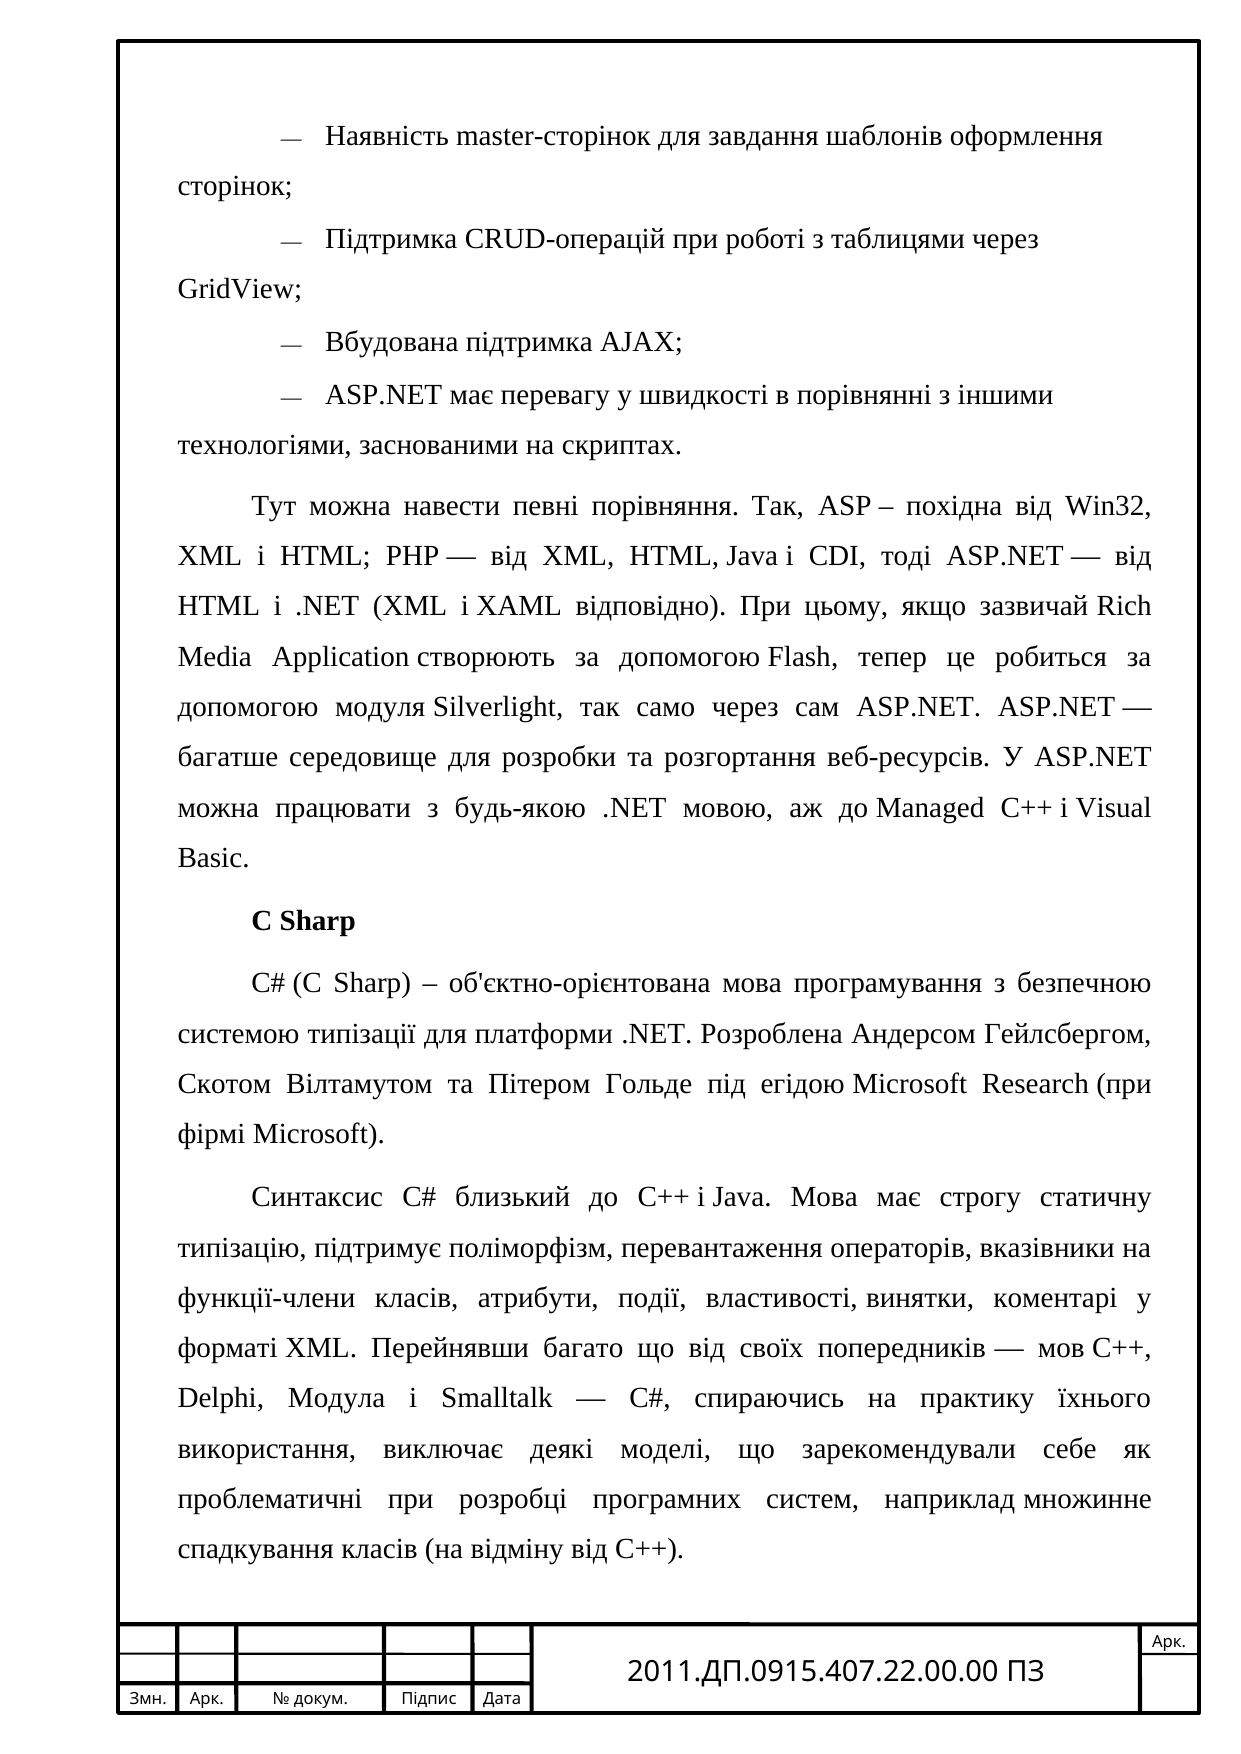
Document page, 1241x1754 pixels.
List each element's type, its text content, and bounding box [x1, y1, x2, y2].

text C# (C Sharp) – об'єктно-орієнтована мова програмування з безпечною системою типізації для платформи .NET. Розроблена Андерсом Гейлсбергом, Скотом Вілтамутом та Пітером Гольде під егідою Microsoft Research (при фірмі Microsoft). [177, 966, 1152, 1150]
text Тут можна навести певні порівняння. Так, ASP – похідна від Win32, XML і HTML; PHP — від XML, HTML, Java і CDI, тоді ASP.NET — від HTML і .NET (XML і XAML відповідно). При цьому, якщо зазвичай Rich Media Application створюють за допомогою Flash, тепер це робиться за допомогою модуля Silverlight, так само через сам ASP.NET. ASP.NET — багатше середовище для розробки та розгортання веб-ресурсів. У ASP.NET можна працювати з будь-якою .NET мовою, аж до Managed C++ і Visual Basic. [177, 488, 1152, 873]
list Вбудована підтримка AJAX; [177, 324, 1152, 358]
list Підтримка CRUD-операцій при роботі з таблицями через GridView; [177, 221, 1152, 305]
text Синтаксис C# близький до С++ і Java. Мова має строгу статичну типізацію, підтримує поліморфізм, перевантаження операторів, вказівники на функції-члени класів, атрибути, події, властивості, винятки, коментарі у форматі XML. Перейнявши багато що від своїх попередників — мов С++, Delphi, Модула і Smalltalk — С#, спираючись на практику їхнього використання, виключає деякі моделі, що зарекомендували себе як проблематичні при розробці програмних систем, наприклад множинне спадкування класів (на відміну від C++). [177, 1179, 1152, 1565]
list ASP.NET має перевагу у швидкості в порівнянні з іншими технологіями, заснованими на скриптах. [177, 377, 1152, 461]
list Наявність master-сторінок для завдання шаблонів оформлення сторінок; [177, 118, 1152, 202]
text C Sharp [177, 903, 1152, 936]
